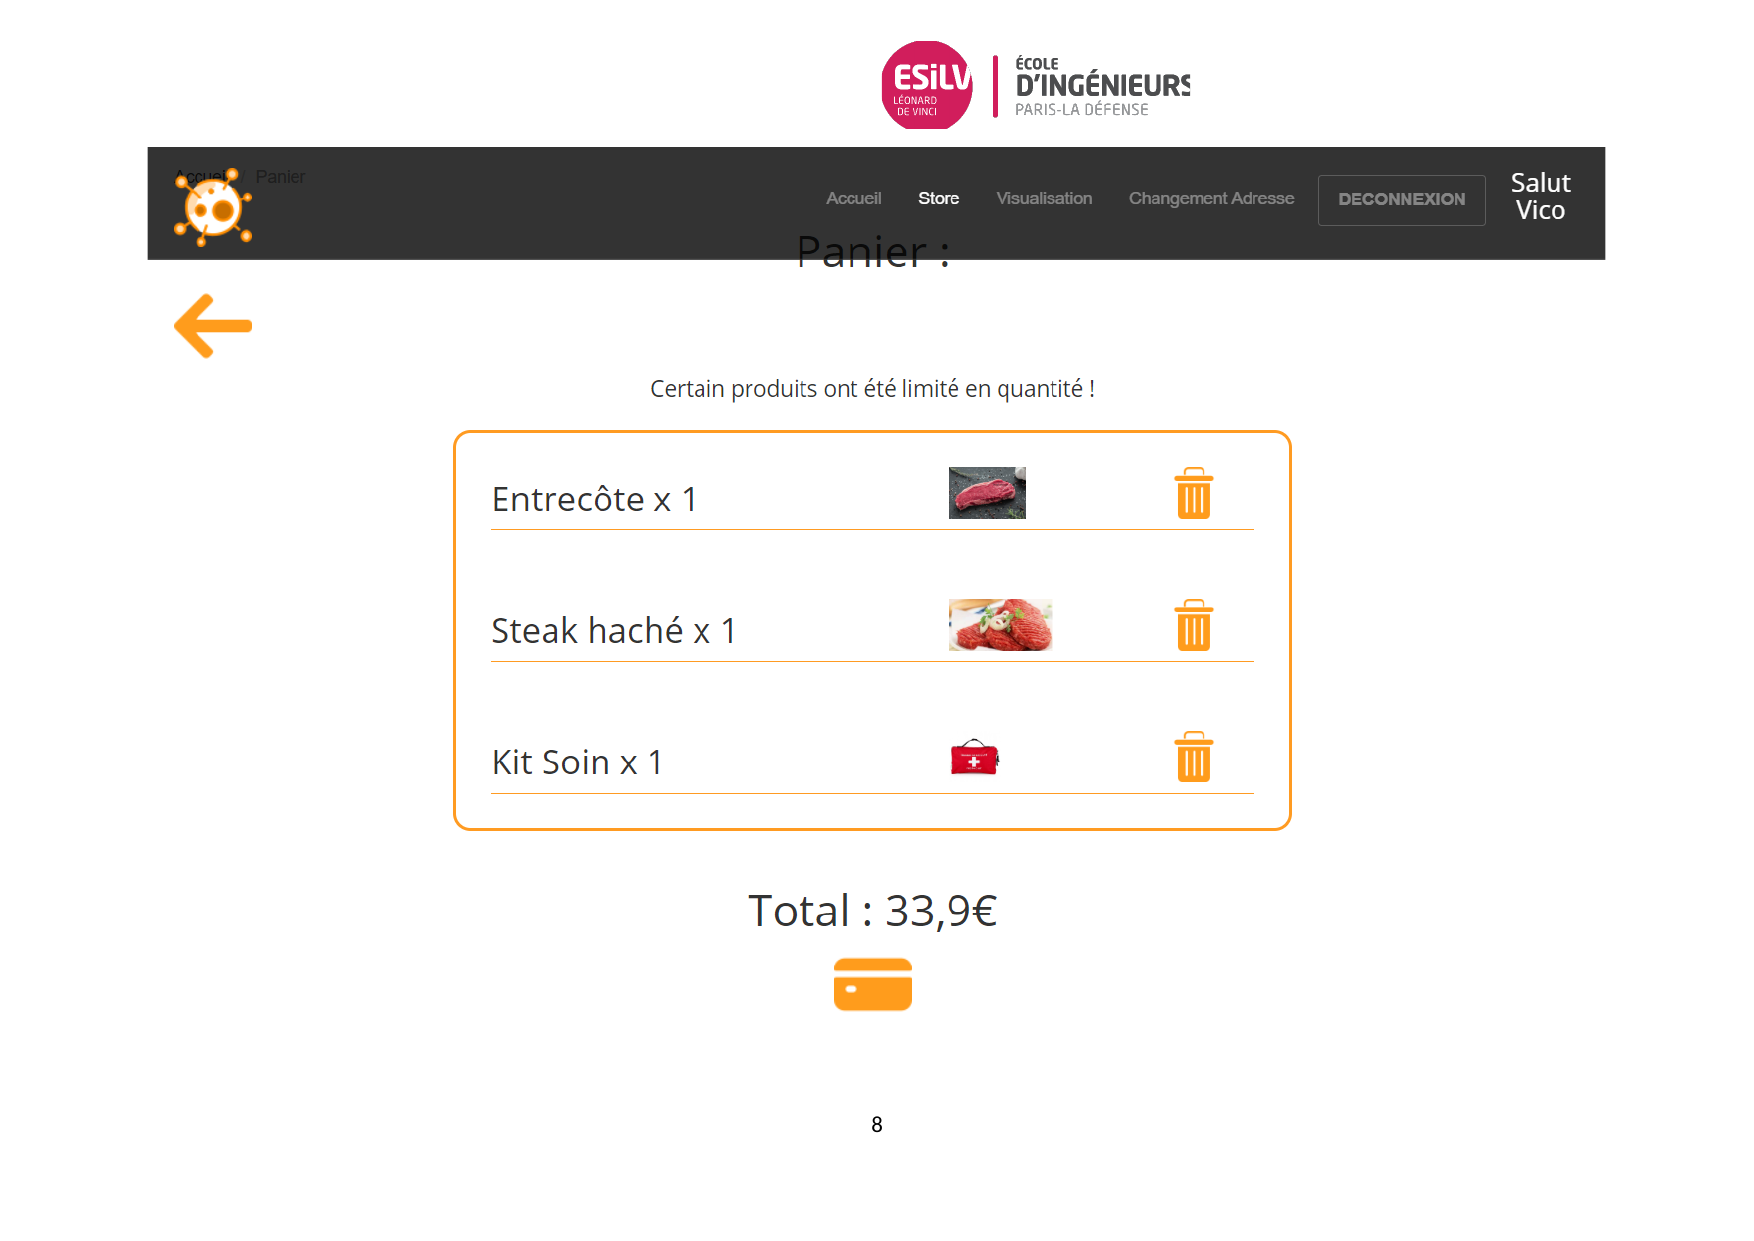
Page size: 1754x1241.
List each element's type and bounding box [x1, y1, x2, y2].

picture [147, 147, 1606, 1017]
picture [880, 41, 1190, 129]
